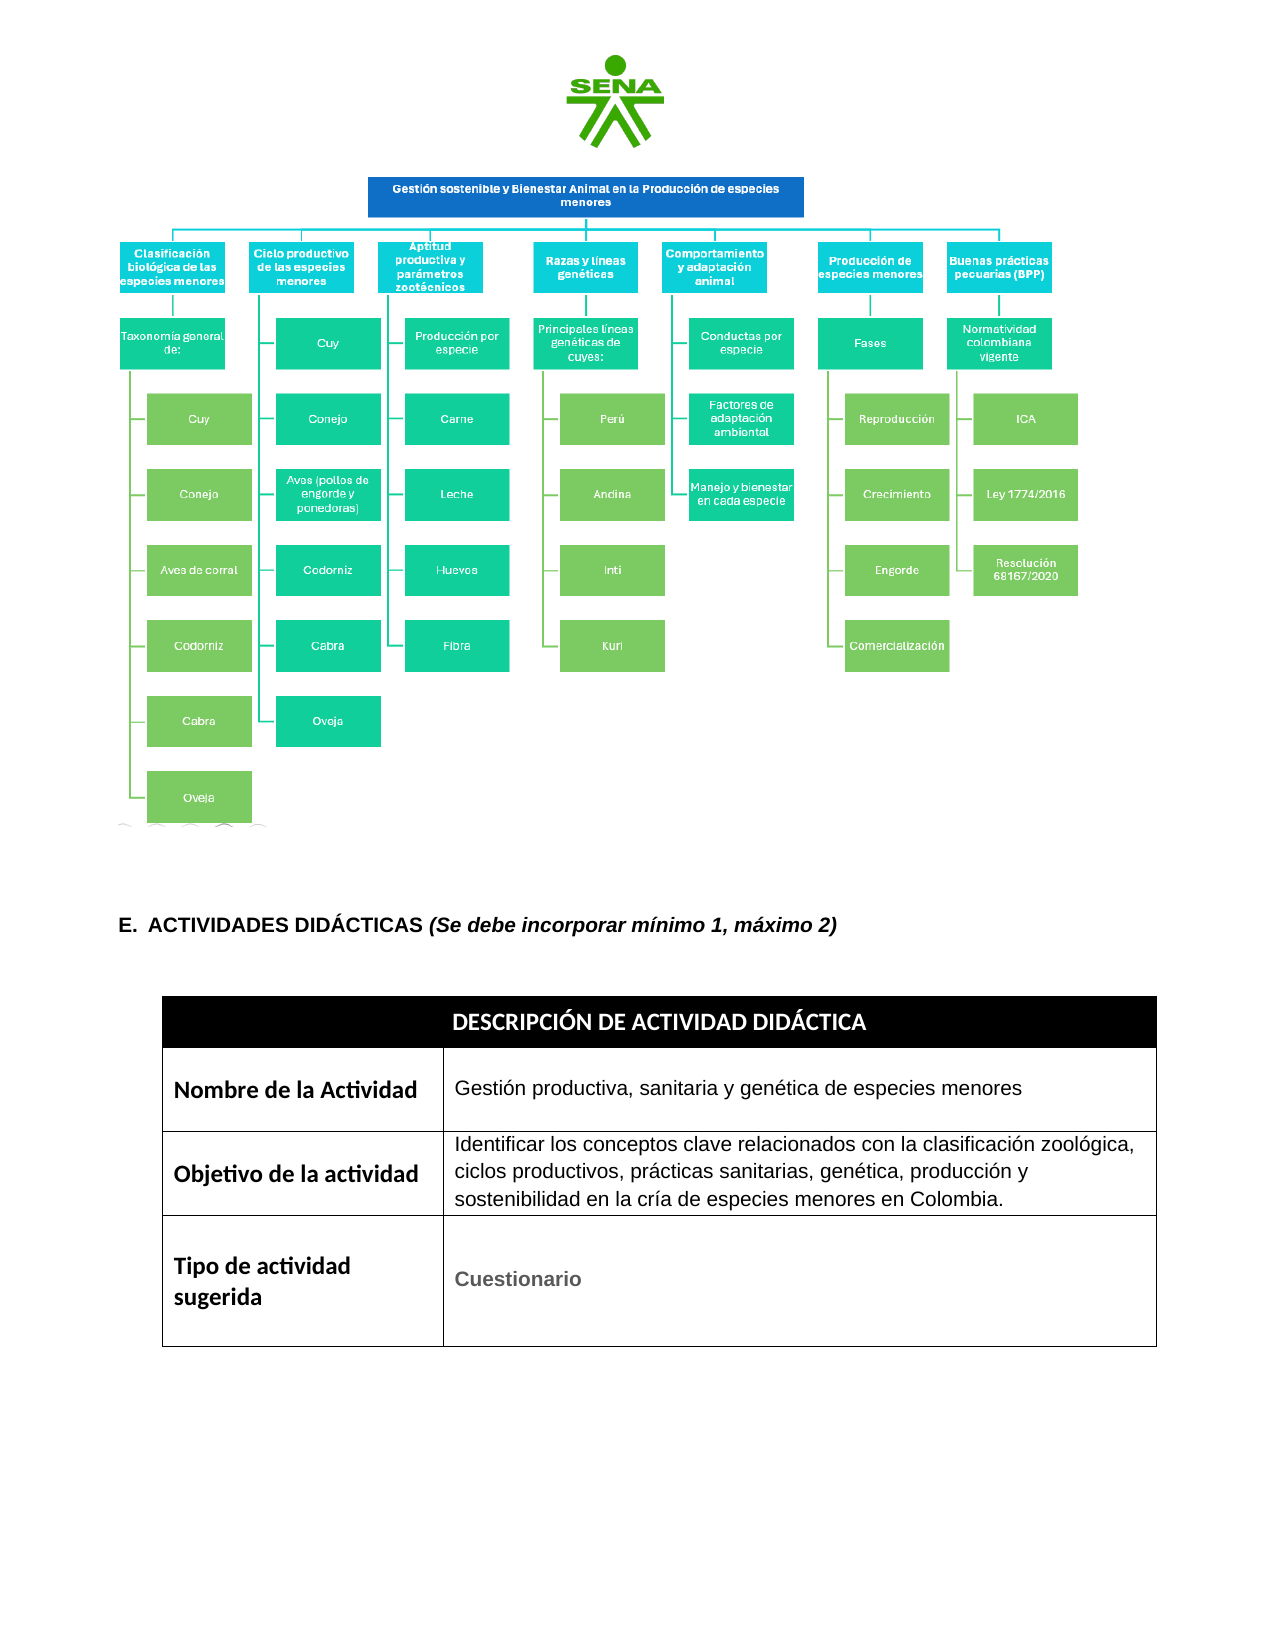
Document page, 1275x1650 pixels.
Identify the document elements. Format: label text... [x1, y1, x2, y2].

picture [566, 55, 664, 148]
picture [118, 177, 1157, 827]
table_cell Gestión productiva, sanitaria y genética de especies menores [444, 1048, 1156, 1131]
table_cell Identificar los conceptos clave relacionados con la clasificación zoológica, ciclos productivos, prácticas sanitarias, genética, producción y sostenibilidad en la cría de especies menores en Colombia. [444, 1132, 1156, 1215]
table_cell Cuestionario [444, 1216, 1156, 1346]
table_cell Objetivo de la actividad [163, 1132, 443, 1215]
table_cell Nombre de la Actividad [163, 1048, 443, 1131]
list ACTIVIDADES DIDÁCTICAS (Se debe incorporar mínimo 1, máximo 2) [118, 913, 1157, 937]
table_cell Tipo de actividad sugerida [163, 1216, 443, 1346]
table_header DESCRIPCIÓN DE ACTIVIDAD DIDÁCTICA [163, 997, 1156, 1047]
